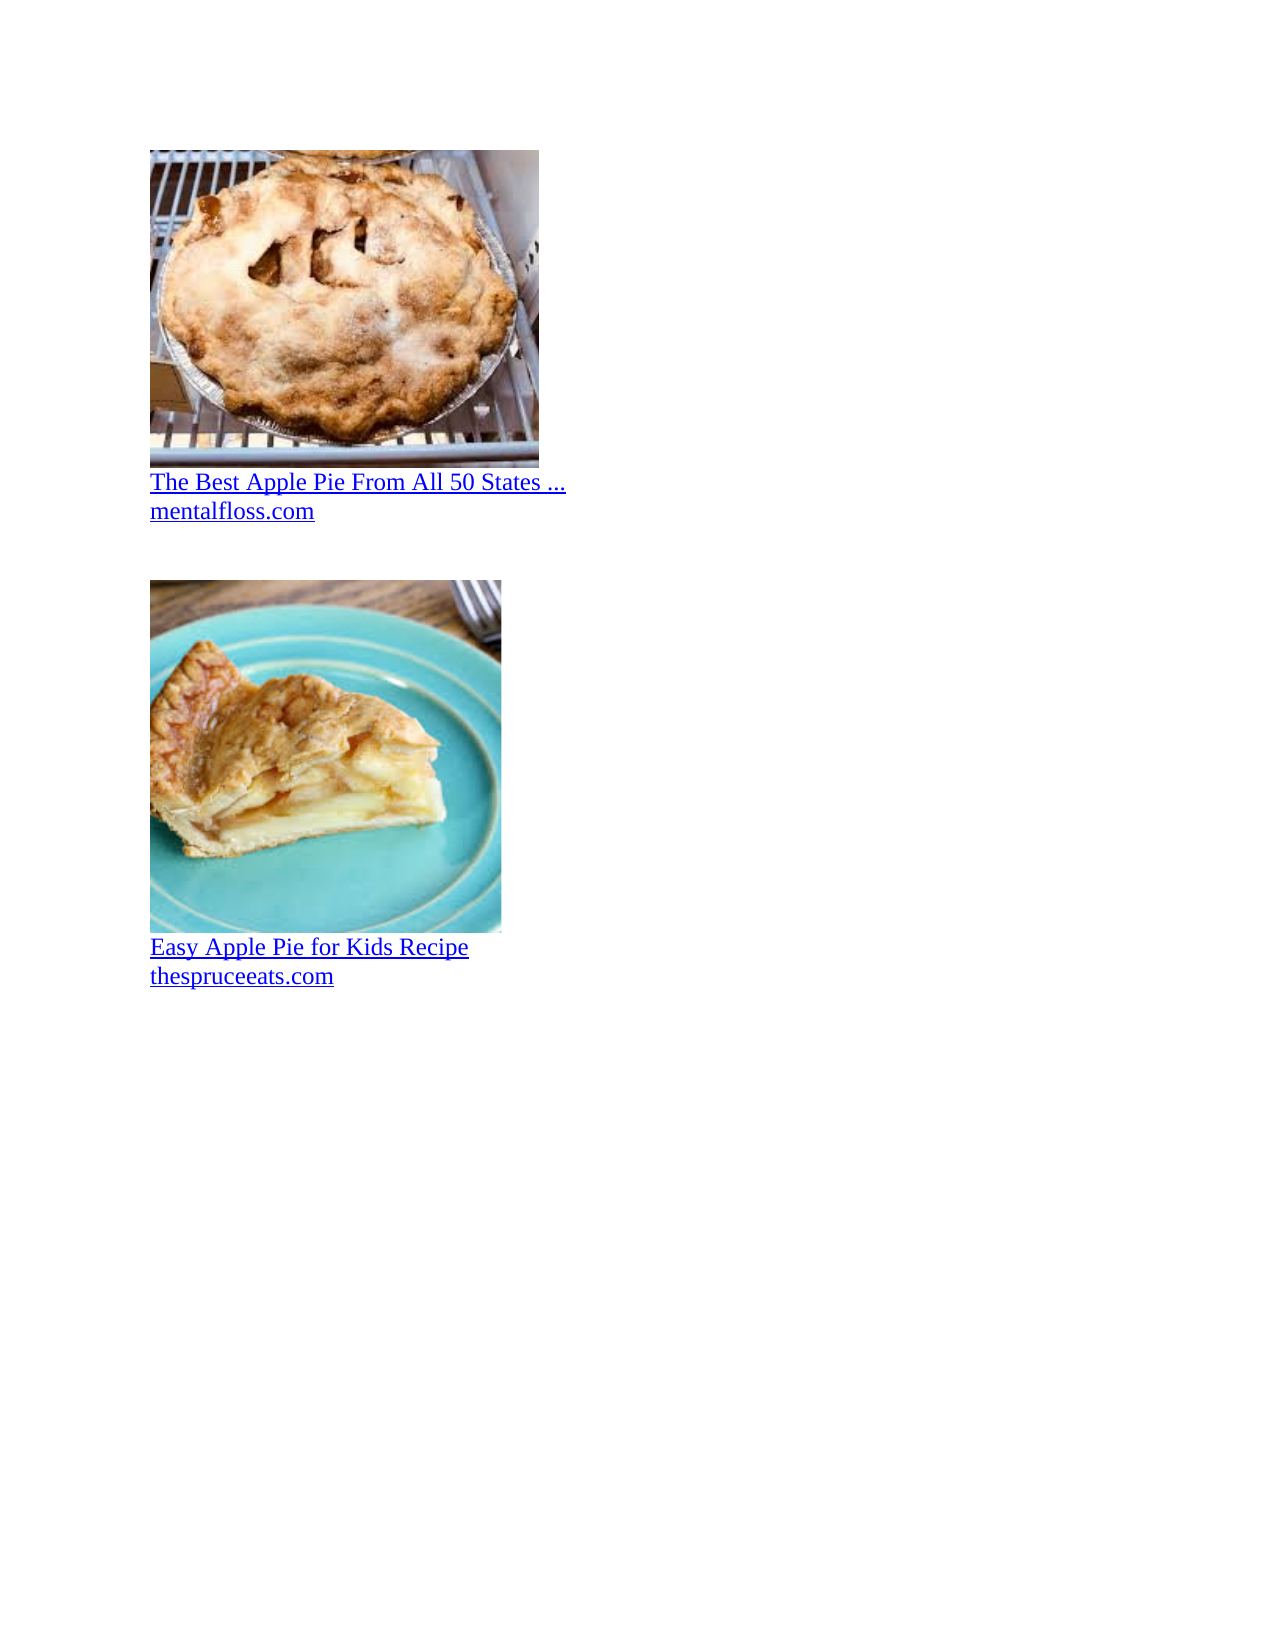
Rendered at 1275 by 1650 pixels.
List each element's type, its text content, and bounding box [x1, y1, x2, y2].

text The Best Apple Pie From All 50 States ... [150, 467, 1125, 496]
picture [150, 580, 502, 933]
text Easy Apple Pie for Kids Recipe [150, 932, 1125, 961]
picture [150, 150, 539, 468]
text mentalfloss.com [150, 496, 1125, 525]
text thespruceeats.com [150, 961, 1125, 990]
